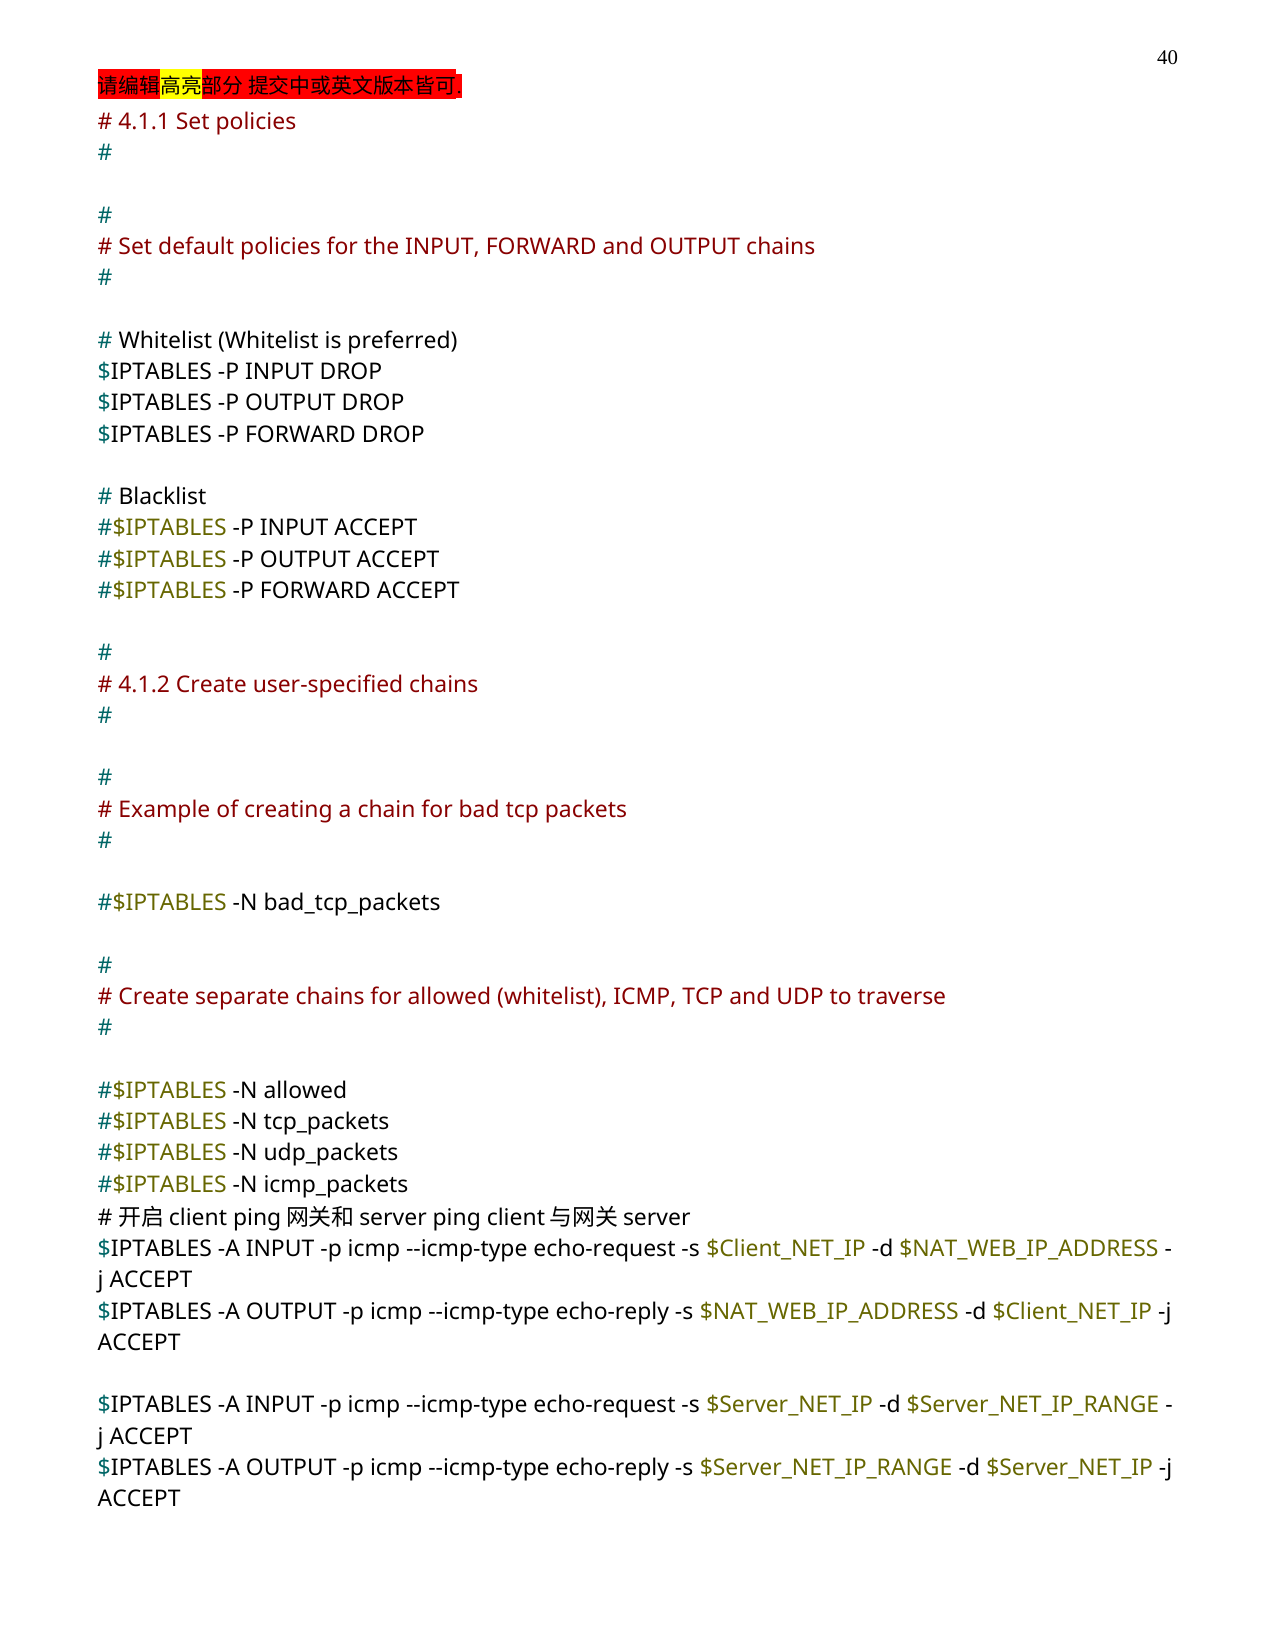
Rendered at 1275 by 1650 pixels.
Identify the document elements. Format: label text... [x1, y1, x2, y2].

text #$IPTABLES -N tcp_packets [97, 1105, 1177, 1136]
text $IPTABLES -P OUTPUT DROP [97, 386, 1177, 417]
text # [97, 261, 1177, 292]
text $IPTABLES -P FORWARD DROP [97, 417, 1177, 449]
text #$IPTABLES -N udp_packets [97, 1136, 1177, 1167]
text # [97, 949, 1177, 980]
text $IPTABLES -A INPUT -p icmp --icmp-type echo-request -s $Client_NET_IP -d $NAT_WEB_IP_ADDRESS -j ACCEPT [97, 1232, 1177, 1294]
text # Blacklist [97, 480, 1177, 511]
text # [97, 199, 1177, 230]
text #$IPTABLES -N allowed [97, 1074, 1177, 1105]
text # [97, 636, 1177, 667]
text $IPTABLES -A INPUT -p icmp --icmp-type echo-request -s $Server_NET_IP -d $Server_NET_IP_RANGE -j ACCEPT [97, 1388, 1177, 1451]
text #$IPTABLES -P OUTPUT ACCEPT [97, 542, 1177, 574]
text # [97, 1011, 1177, 1042]
text #$IPTABLES -P INPUT ACCEPT [97, 511, 1177, 542]
text # [97, 136, 1177, 167]
text # Create separate chains for allowed (whitelist), ICMP, TCP and UDP to traverse [97, 980, 1177, 1011]
text # [97, 761, 1177, 792]
text #$IPTABLES -P FORWARD ACCEPT [97, 574, 1177, 605]
text # Set default policies for the INPUT, FORWARD and OUTPUT chains [97, 230, 1177, 261]
text # 4.1.1 Set policies [97, 105, 1177, 136]
text # Example of creating a chain for bad tcp packets [97, 792, 1177, 824]
text $IPTABLES -A OUTPUT -p icmp --icmp-type echo-reply -s $NAT_WEB_IP_ADDRESS -d $Client_NET_IP -j ACCEPT [97, 1294, 1177, 1357]
text # Whitelist (Whitelist is preferred) [97, 324, 1177, 355]
text # 开启client ping网关和server ping client与网关server [97, 1199, 1177, 1232]
text $IPTABLES -A OUTPUT -p icmp --icmp-type echo-reply -s $Server_NET_IP_RANGE -d $Server_NET_IP -j ACCEPT [97, 1451, 1177, 1513]
text #$IPTABLES -N bad_tcp_packets [97, 886, 1177, 917]
text # [97, 699, 1177, 730]
text # 4.1.2 Create user-specified chains [97, 667, 1177, 699]
text # [97, 824, 1177, 855]
text #$IPTABLES -N icmp_packets [97, 1167, 1177, 1199]
text $IPTABLES -P INPUT DROP [97, 355, 1177, 386]
